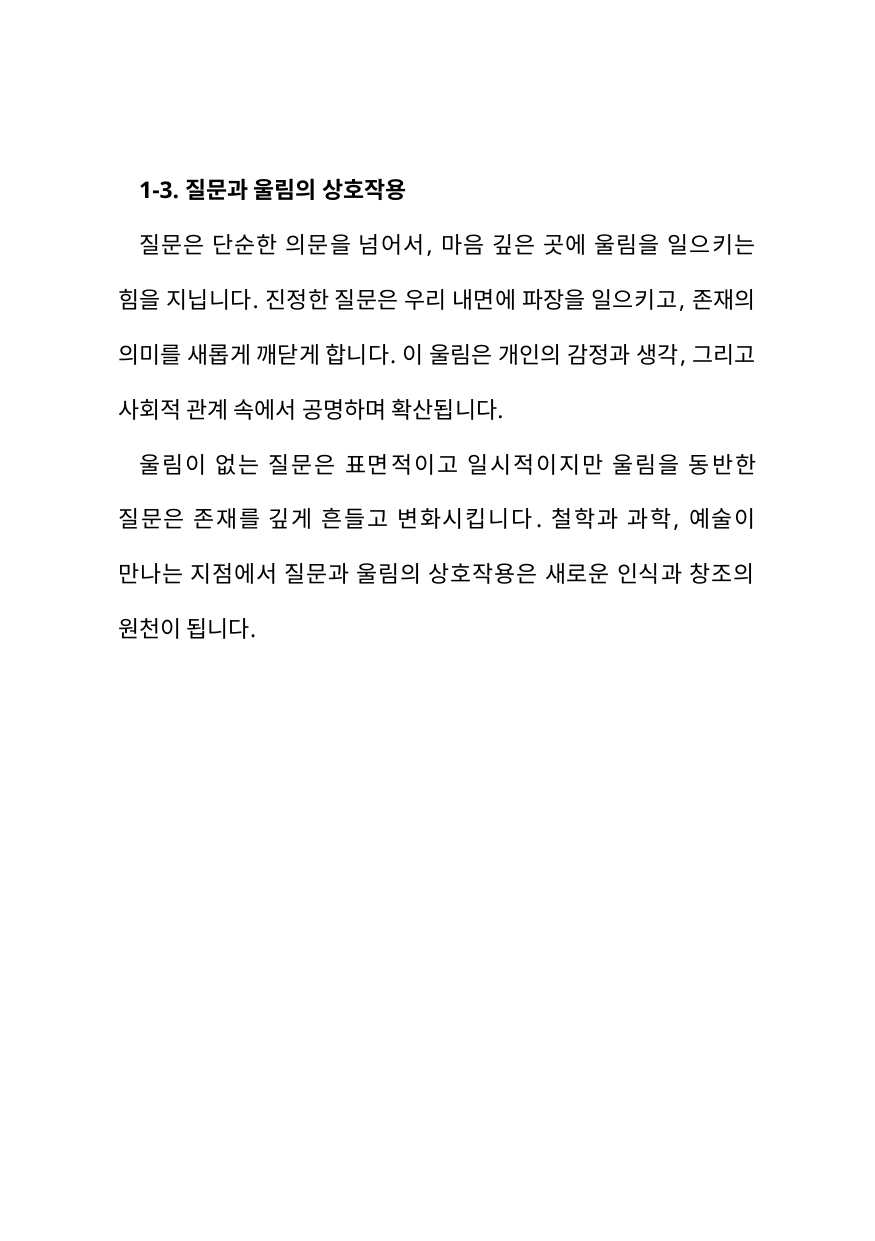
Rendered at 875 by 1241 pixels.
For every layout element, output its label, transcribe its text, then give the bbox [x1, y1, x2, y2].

text 1-3. 질문과 울림의 상호작용 [110, 170, 764, 205]
text 질문은 단순한 의문을 넘어서, 마음 깊은 곳에 울림을 일으키는 힘을 지닙니다. 진정한 질문은 우리 내면에 파장을 일으키고, 존재의 의미를 새롭게 깨닫게 합니다. 이 울림은 개인의 감정과 생각, 그리고 사회적 관계 속에서 공명하며 확산됩니다. [110, 225, 764, 425]
text 울림이 없는 질문은 표면적이고 일시적이지만 울림을 동반한 질문은 존재를 깊게 흔들고 변화시킵니다. 철학과 과학, 예술이 만나는 지점에서 질문과 울림의 상호작용은 새로운 인식과 창조의 원천이 됩니다. [110, 444, 764, 644]
